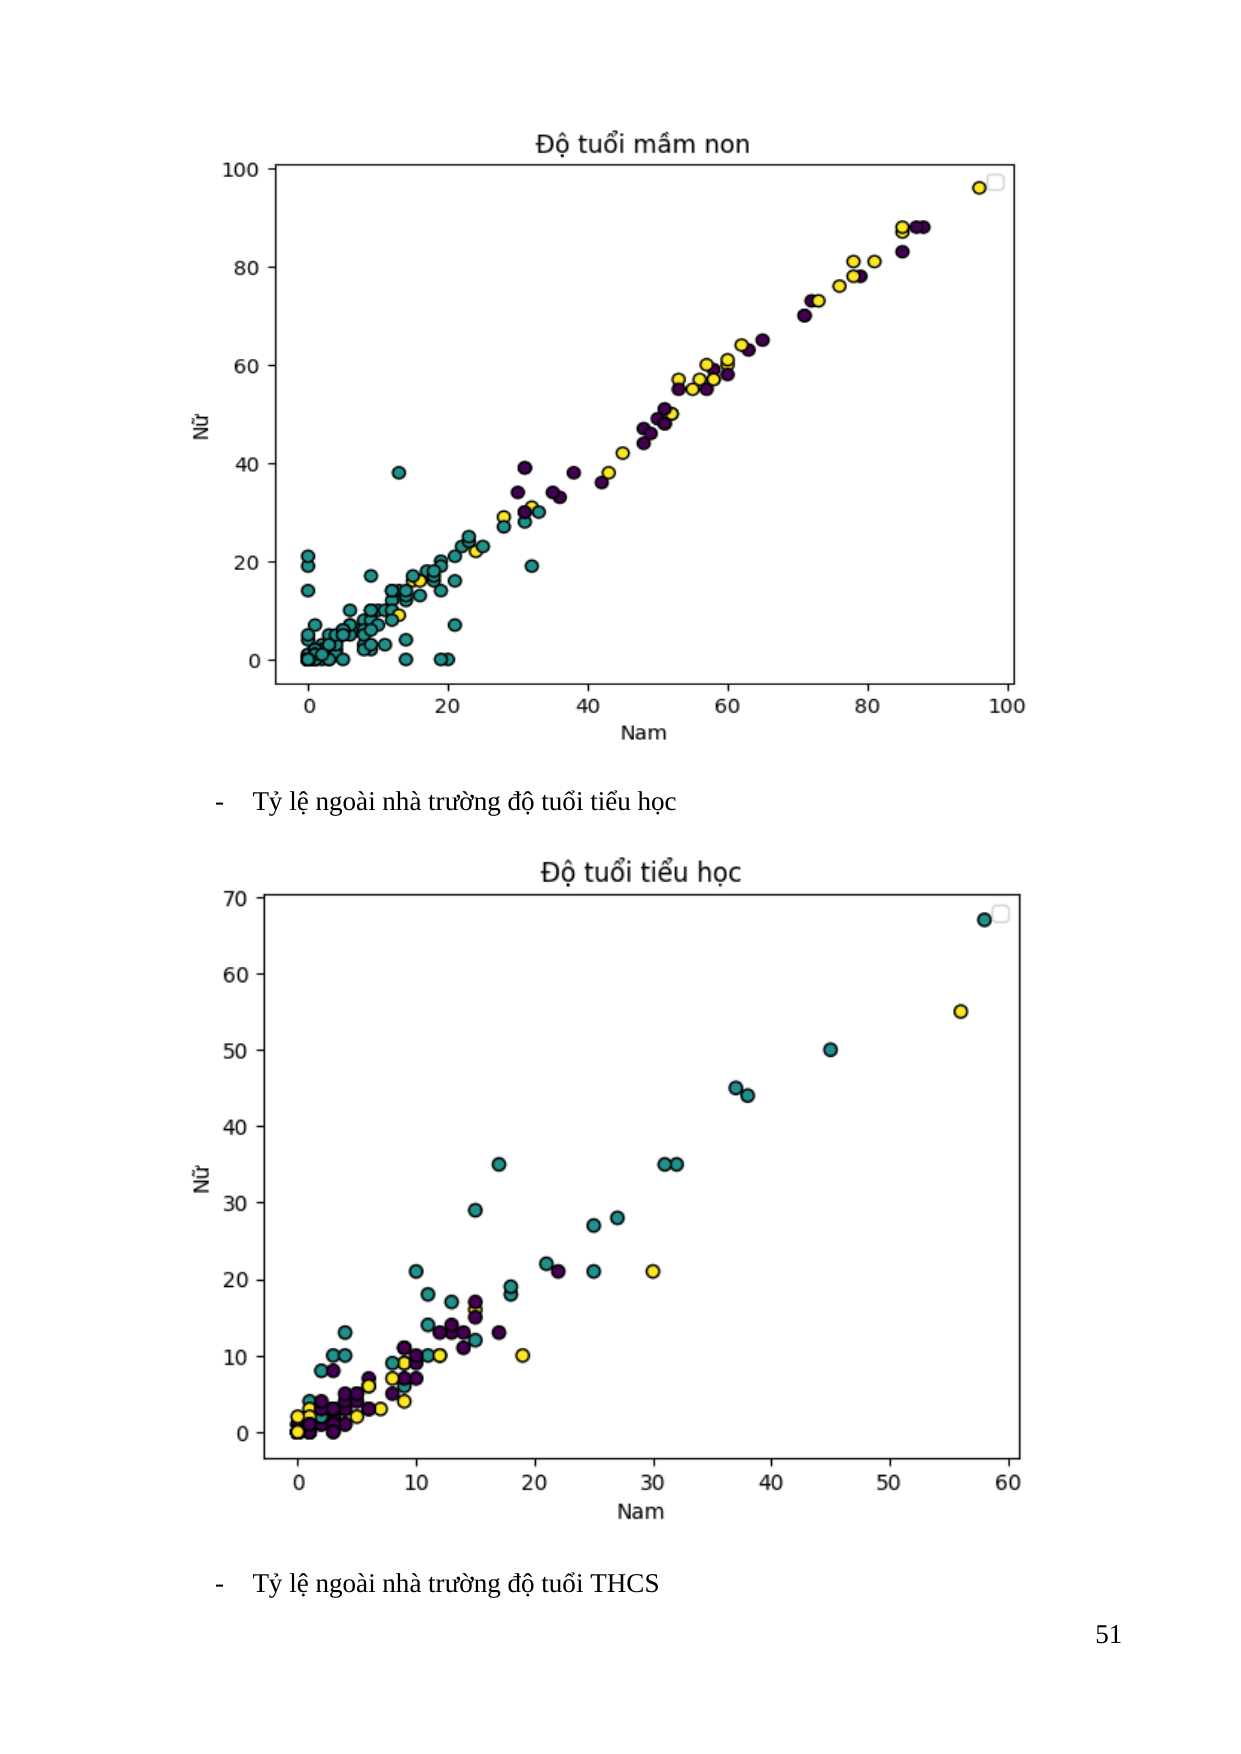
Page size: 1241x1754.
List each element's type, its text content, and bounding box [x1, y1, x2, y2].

list Tỷ lệ ngoài nhà trường độ tuổi tiểu học [215, 785, 1122, 816]
picture [177, 118, 1042, 758]
list Tỷ lệ ngoài nhà trường độ tuổi THCS [215, 1567, 1122, 1598]
picture [177, 844, 1035, 1539]
